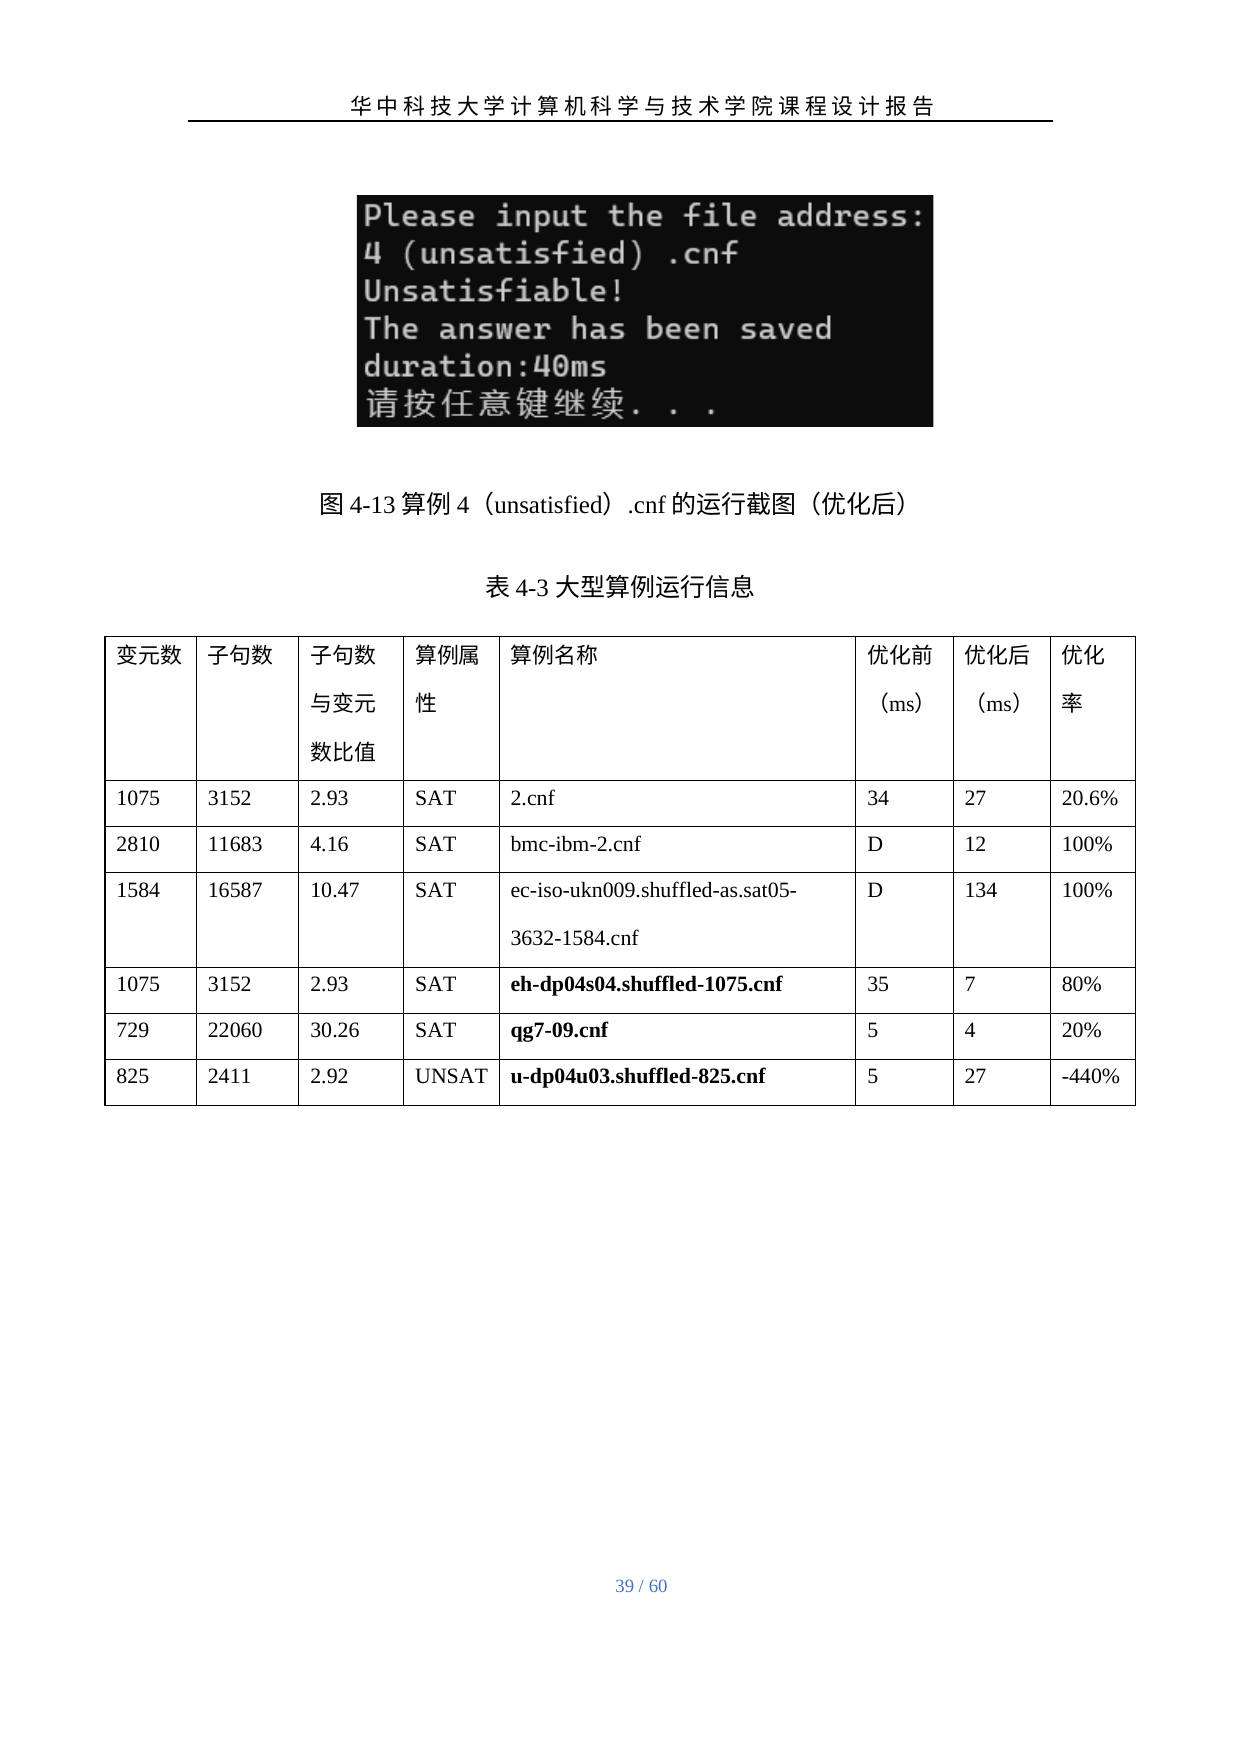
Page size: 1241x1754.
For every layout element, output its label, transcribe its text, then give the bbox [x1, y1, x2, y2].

table_cell D [856, 873, 953, 967]
table_cell 729 [106, 1014, 196, 1059]
table_cell SAT [404, 1014, 499, 1059]
table_header 算例属性 [404, 637, 499, 780]
table_cell 1075 [106, 781, 196, 826]
table_cell SAT [404, 968, 499, 1013]
table_cell 3152 [197, 781, 298, 826]
table_cell SAT [404, 781, 499, 826]
table_cell 27 [954, 1060, 1050, 1105]
table_cell 27 [954, 781, 1050, 826]
picture [356, 195, 934, 427]
table_cell 2.92 [299, 1060, 403, 1105]
table_cell bmc-ibm-2.cnf [500, 827, 855, 872]
table_cell UNSAT [404, 1060, 499, 1105]
table_cell 2.93 [299, 781, 403, 826]
table_header 优化后（ms） [954, 637, 1050, 780]
table_cell 1075 [106, 968, 196, 1013]
table_cell 5 [856, 1014, 953, 1059]
table_cell 2810 [106, 827, 196, 872]
table_cell 3152 [197, 968, 298, 1013]
table_cell 825 [106, 1060, 196, 1105]
table_cell eh-dp04s04.shuffled-1075.cnf [500, 968, 855, 1013]
table_cell SAT [404, 873, 499, 967]
table_header 变元数 [106, 637, 196, 780]
table_cell 16587 [197, 873, 298, 967]
table_cell 2411 [197, 1060, 298, 1105]
table_cell 4 [954, 1014, 1050, 1059]
table_cell 20% [1051, 1014, 1135, 1059]
table_cell 2.93 [299, 968, 403, 1013]
table_cell 100% [1051, 827, 1135, 872]
table_cell qg7-09.cnf [500, 1014, 855, 1059]
table_cell 22060 [197, 1014, 298, 1059]
table_cell 100% [1051, 873, 1135, 967]
table_cell 12 [954, 827, 1050, 872]
table_cell 20.6% [1051, 781, 1135, 826]
table_header 优化前（ms） [856, 637, 953, 780]
table_header 子句数与变元数比值 [299, 637, 403, 780]
table_cell 30.26 [299, 1014, 403, 1059]
text 图4-13 算例4（unsatisfied）.cnf的运行截图（优化后） [187, 470, 1053, 535]
table_cell 1584 [106, 873, 196, 967]
table_cell 4.16 [299, 827, 403, 872]
table_header 优化率 [1051, 637, 1135, 780]
table_cell ec-iso-ukn009.shuffled-as.sat05-3632-1584.cnf [500, 873, 855, 967]
table_cell 134 [954, 873, 1050, 967]
table_cell 7 [954, 968, 1050, 1013]
table_cell 80% [1051, 968, 1135, 1013]
table_cell 11683 [197, 827, 298, 872]
table_cell SAT [404, 827, 499, 872]
table_cell 10.47 [299, 873, 403, 967]
table_cell D [856, 827, 953, 872]
table_cell 2.cnf [500, 781, 855, 826]
table_cell 35 [856, 968, 953, 1013]
text 表4-3 大型算例运行信息 [187, 553, 1053, 618]
table_cell -440% [1051, 1060, 1135, 1105]
table_cell u-dp04u03.shuffled-825.cnf [500, 1060, 855, 1105]
table_cell 5 [856, 1060, 953, 1105]
table_header 子句数 [197, 637, 298, 780]
table_header 算例名称 [500, 637, 855, 780]
table_cell 34 [856, 781, 953, 826]
